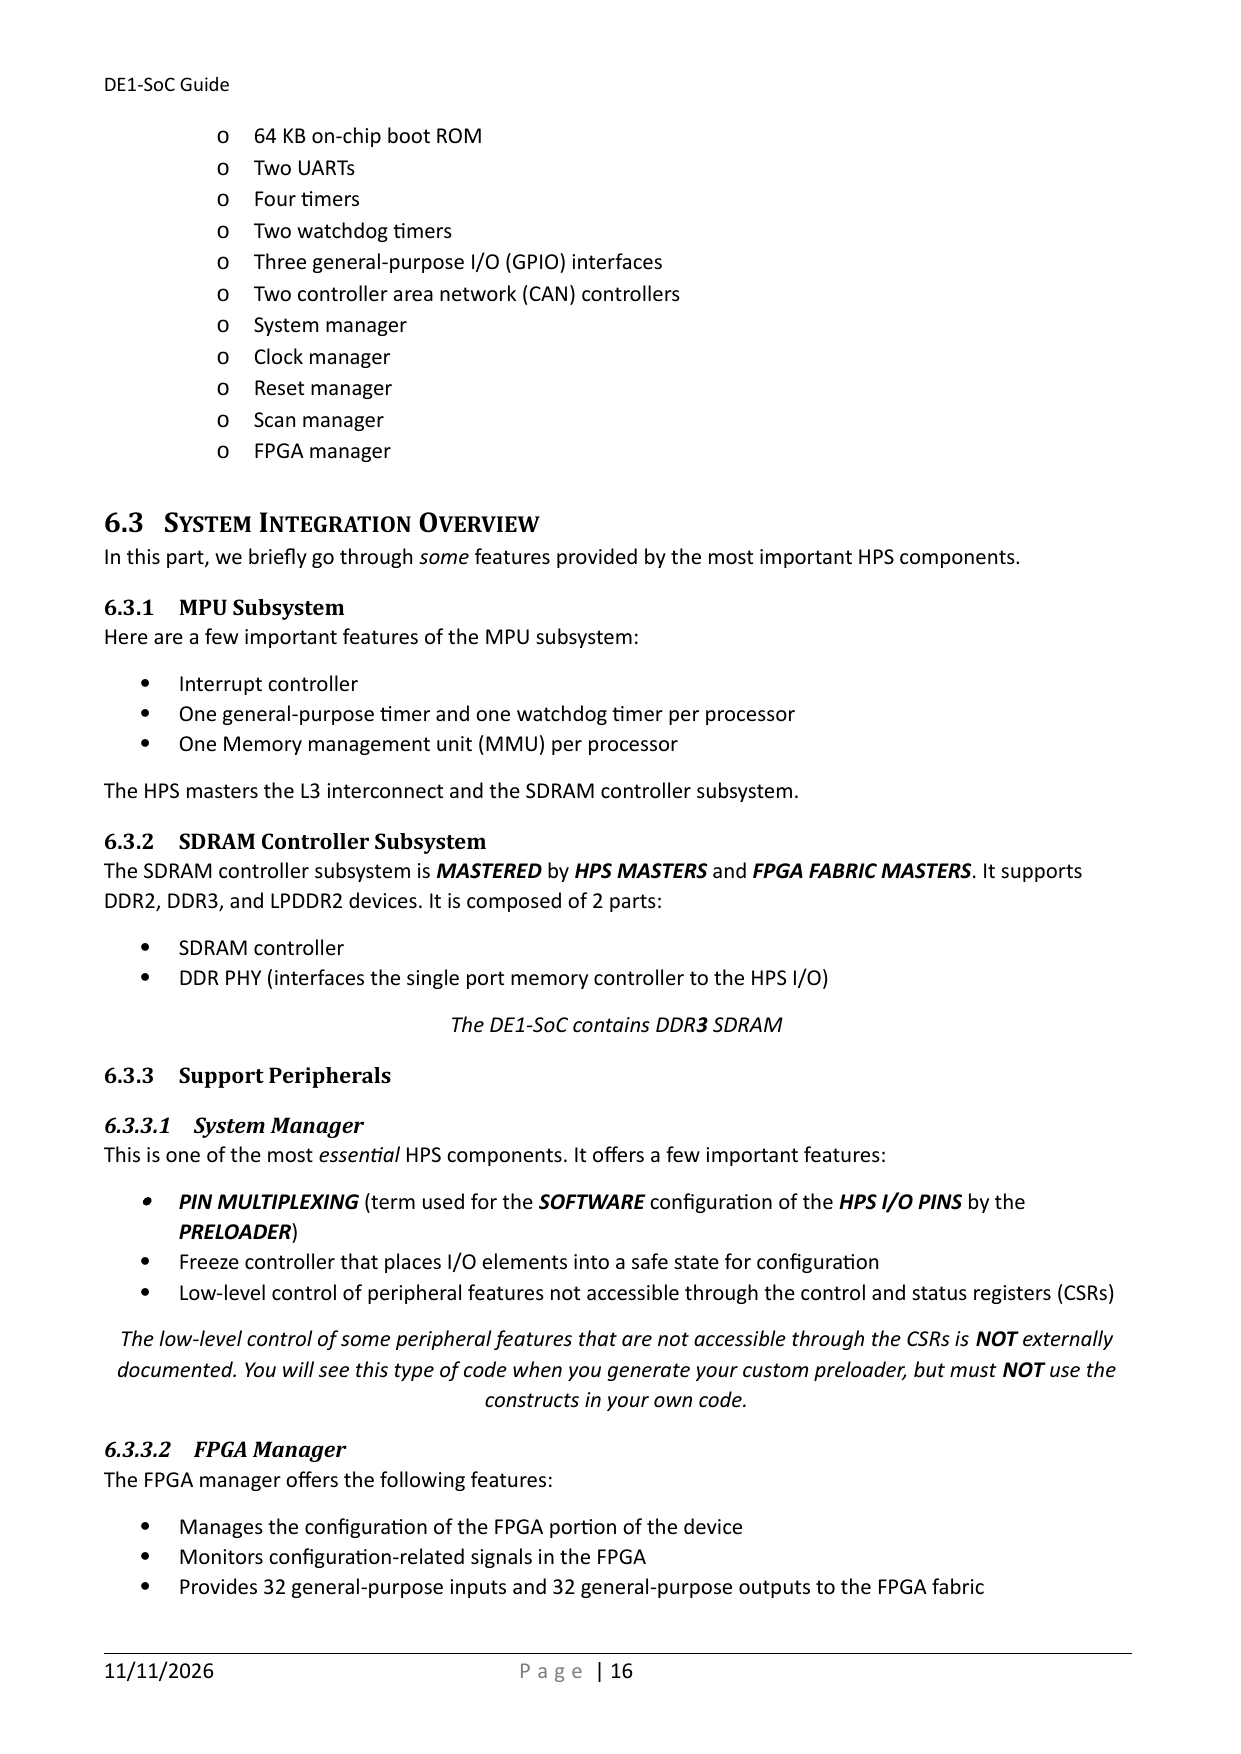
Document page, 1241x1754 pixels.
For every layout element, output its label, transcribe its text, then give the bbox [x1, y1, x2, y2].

text In this part, we briefly go through some features provided by the most important HPS components. [103, 542, 1132, 570]
text The FPGA manager offers the following features: [103, 1465, 1132, 1493]
list One Memory management unit (MMU) per processor [141, 729, 1132, 757]
subtitle System Integration Overview [103, 505, 1132, 539]
list Interrupt controller [141, 669, 1132, 697]
text The low-level control of some peripheral features that are not accessible through the CSRs is not externally documented. You will see this type of code when you generate your custom preloader, but must not use the constructs in your own code. [103, 1324, 1132, 1413]
list FPGA manager [216, 436, 1132, 465]
list Four timers [216, 184, 1132, 214]
list Provides 32 general-purpose inputs and 32 general-purpose outputs to the FPGA fabric [141, 1572, 1132, 1600]
list SDRAM controller [141, 933, 1132, 961]
list Scan manager [216, 405, 1132, 434]
list Two UARTs [216, 153, 1132, 182]
list One general-purpose timer and one watchdog timer per processor [141, 699, 1132, 727]
list Pin multiplexing (term used for the software configuration of the HPS I/O pins by the Preloader) [141, 1187, 1132, 1245]
list Low-level control of peripheral features not accessible through the control and status registers (CSRs) [141, 1278, 1132, 1306]
list System manager [216, 310, 1132, 339]
subtitle Support Peripherals [103, 1061, 1132, 1088]
list Freeze controller that places I/O elements into a safe state for configuration [141, 1247, 1132, 1276]
list Two controller area network (CAN) controllers [216, 279, 1132, 308]
subtitle SDRAM Controller Subsystem [103, 827, 1132, 854]
list Reset manager [216, 373, 1132, 402]
text The SDRAM controller subsystem is mastered by HPS masters and FPGA fabric masters. It supports DDR2, DDR3, and LPDDR2 devices. It is composed of 2 parts: [103, 856, 1132, 914]
list Three general-purpose I/O (GPIO) interfaces [216, 247, 1132, 277]
list Manages the configuration of the FPGA portion of the device [141, 1512, 1132, 1540]
subtitle MPU Subsystem [103, 593, 1132, 620]
text The DE1-SoC contains DDR3 SDRAM [103, 1010, 1132, 1038]
list 64 KB on-chip boot ROM [216, 122, 1132, 151]
text Here are a few important features of the MPU subsystem: [103, 622, 1132, 650]
list Clock manager [216, 342, 1132, 371]
list Two watchdog timers [216, 216, 1132, 245]
text The HPS masters the L3 interconnect and the SDRAM controller subsystem. [103, 776, 1132, 804]
subtitle System Manager [103, 1111, 1132, 1138]
subtitle FPGA Manager [103, 1436, 1132, 1463]
list Monitors configuration-related signals in the FPGA [141, 1542, 1132, 1570]
text This is one of the most essential HPS components. It offers a few important features: [103, 1140, 1132, 1168]
list DDR PHY (interfaces the single port memory controller to the HPS I/O) [141, 963, 1132, 992]
